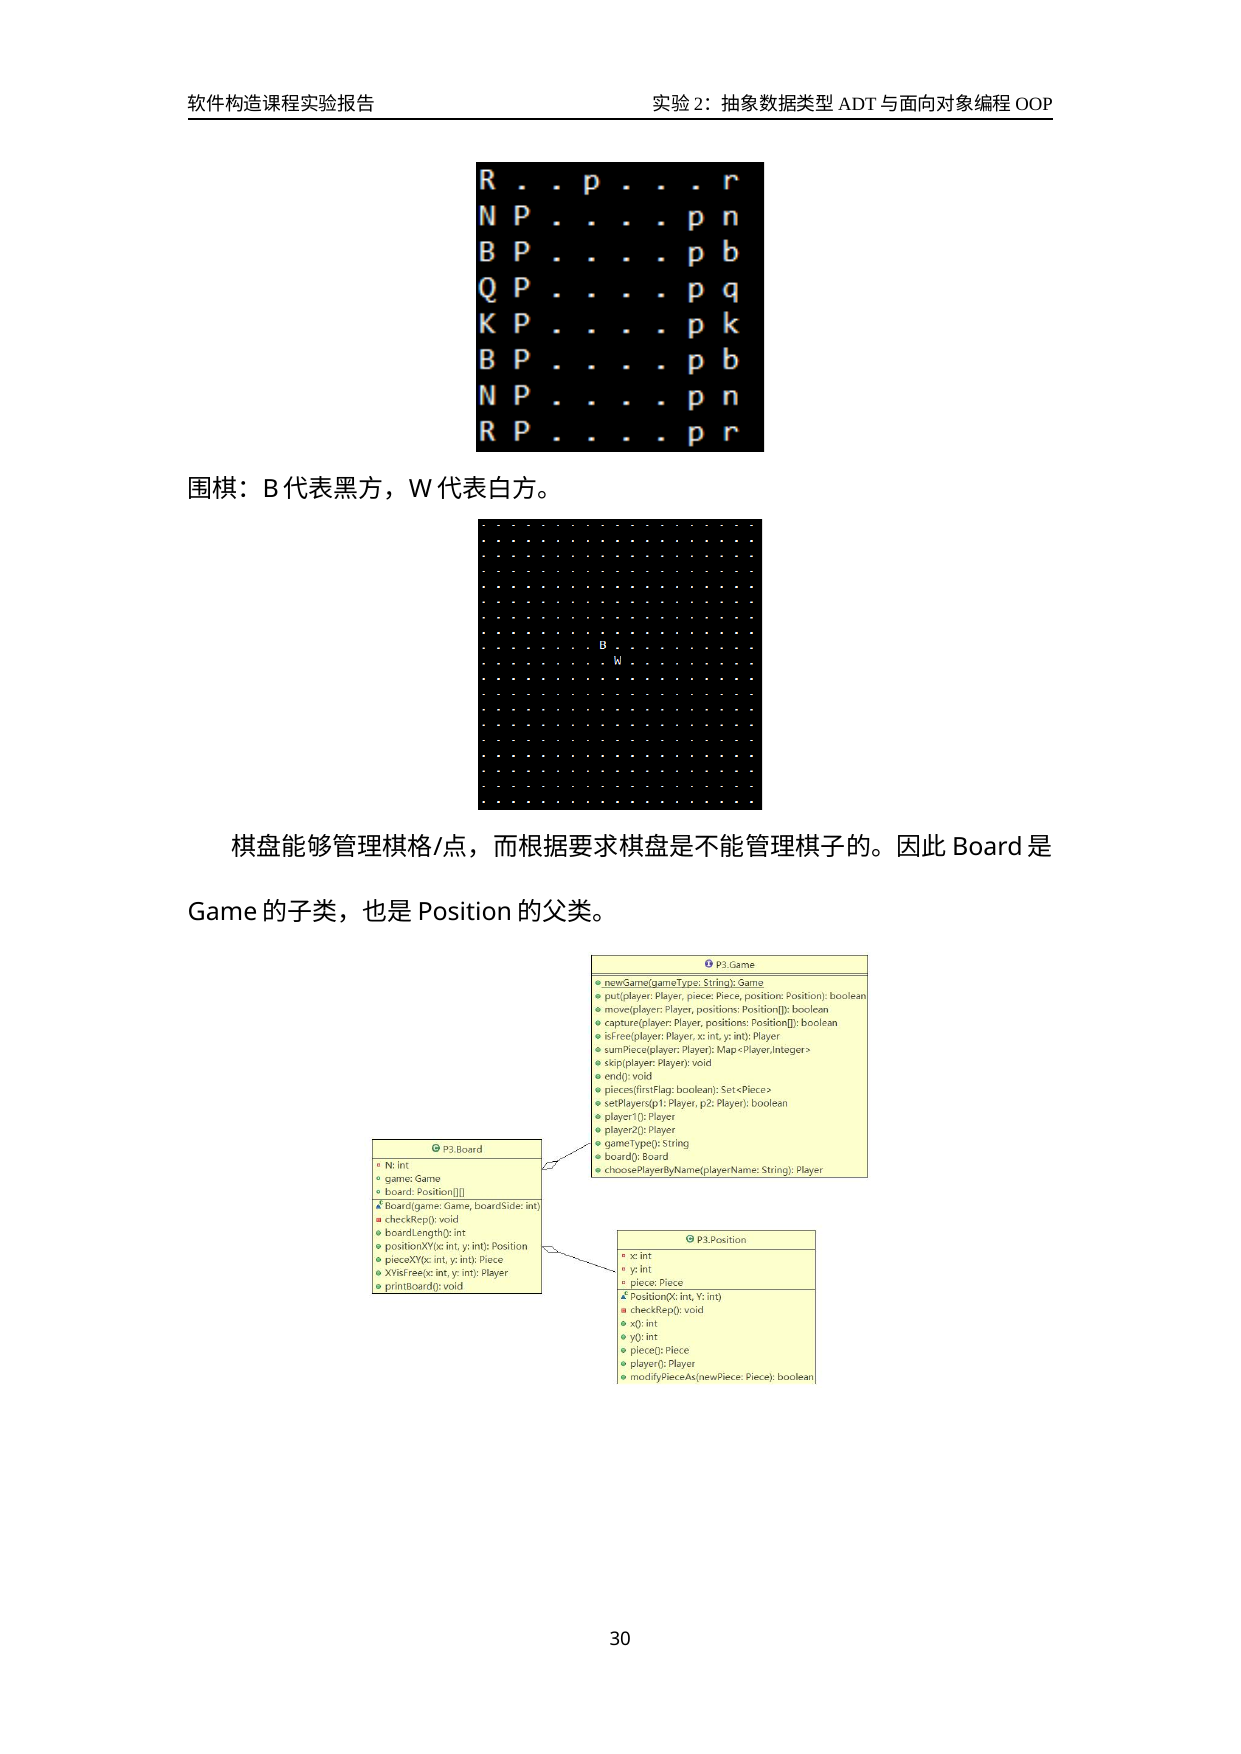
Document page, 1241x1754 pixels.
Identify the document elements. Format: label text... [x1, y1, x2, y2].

text 棋盘能够管理棋格/点，而根据要求棋盘是不能管理棋子的。因此Board是Game的子类，也是Position的父类。 [187, 812, 1053, 942]
picture [476, 162, 765, 452]
picture [478, 519, 763, 810]
picture [360, 942, 881, 1388]
text 围棋：B代表黑方，W代表白方。 [187, 454, 1053, 519]
